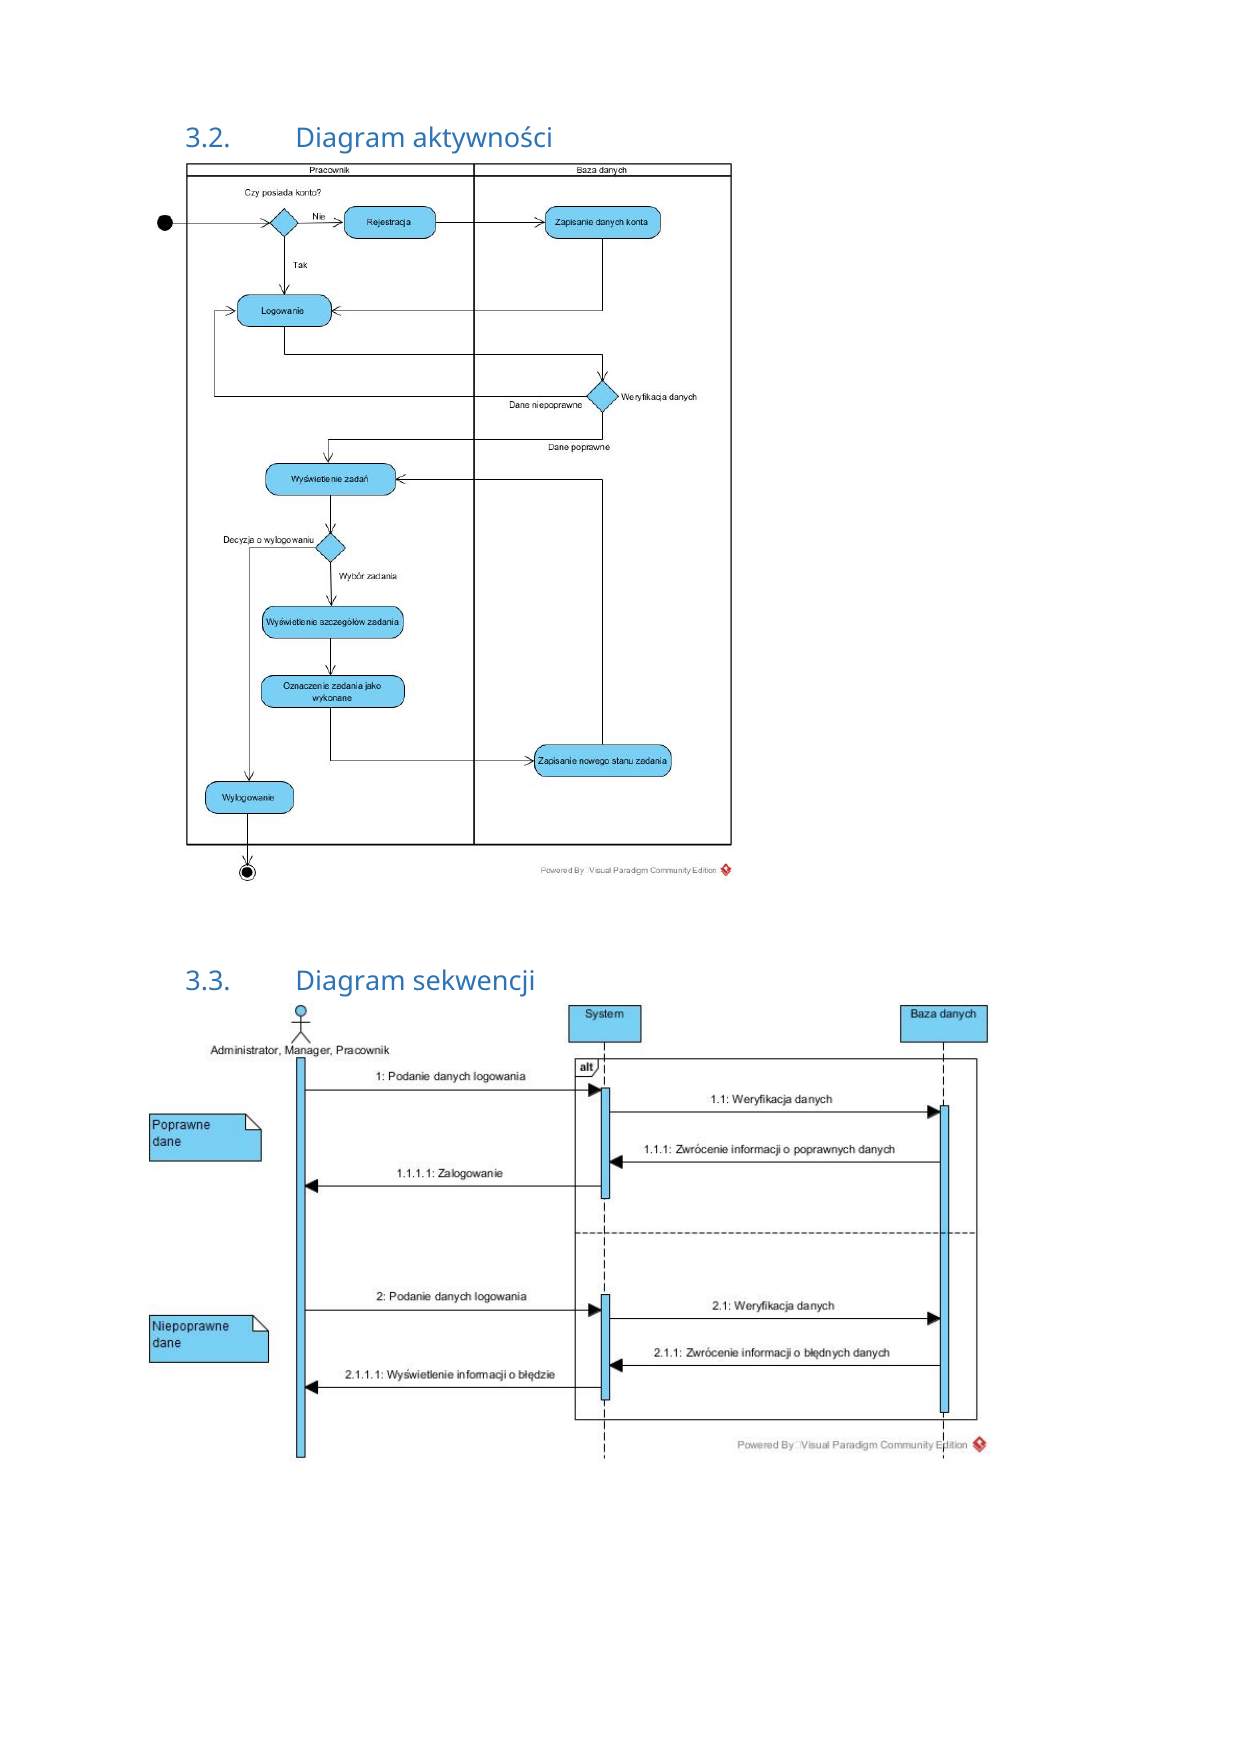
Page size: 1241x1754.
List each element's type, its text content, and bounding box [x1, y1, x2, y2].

picture [147, 1003, 992, 1462]
subtitle Diagram sekwencji [185, 961, 1093, 998]
picture [147, 160, 735, 883]
subtitle Diagram aktywności [185, 118, 1093, 155]
